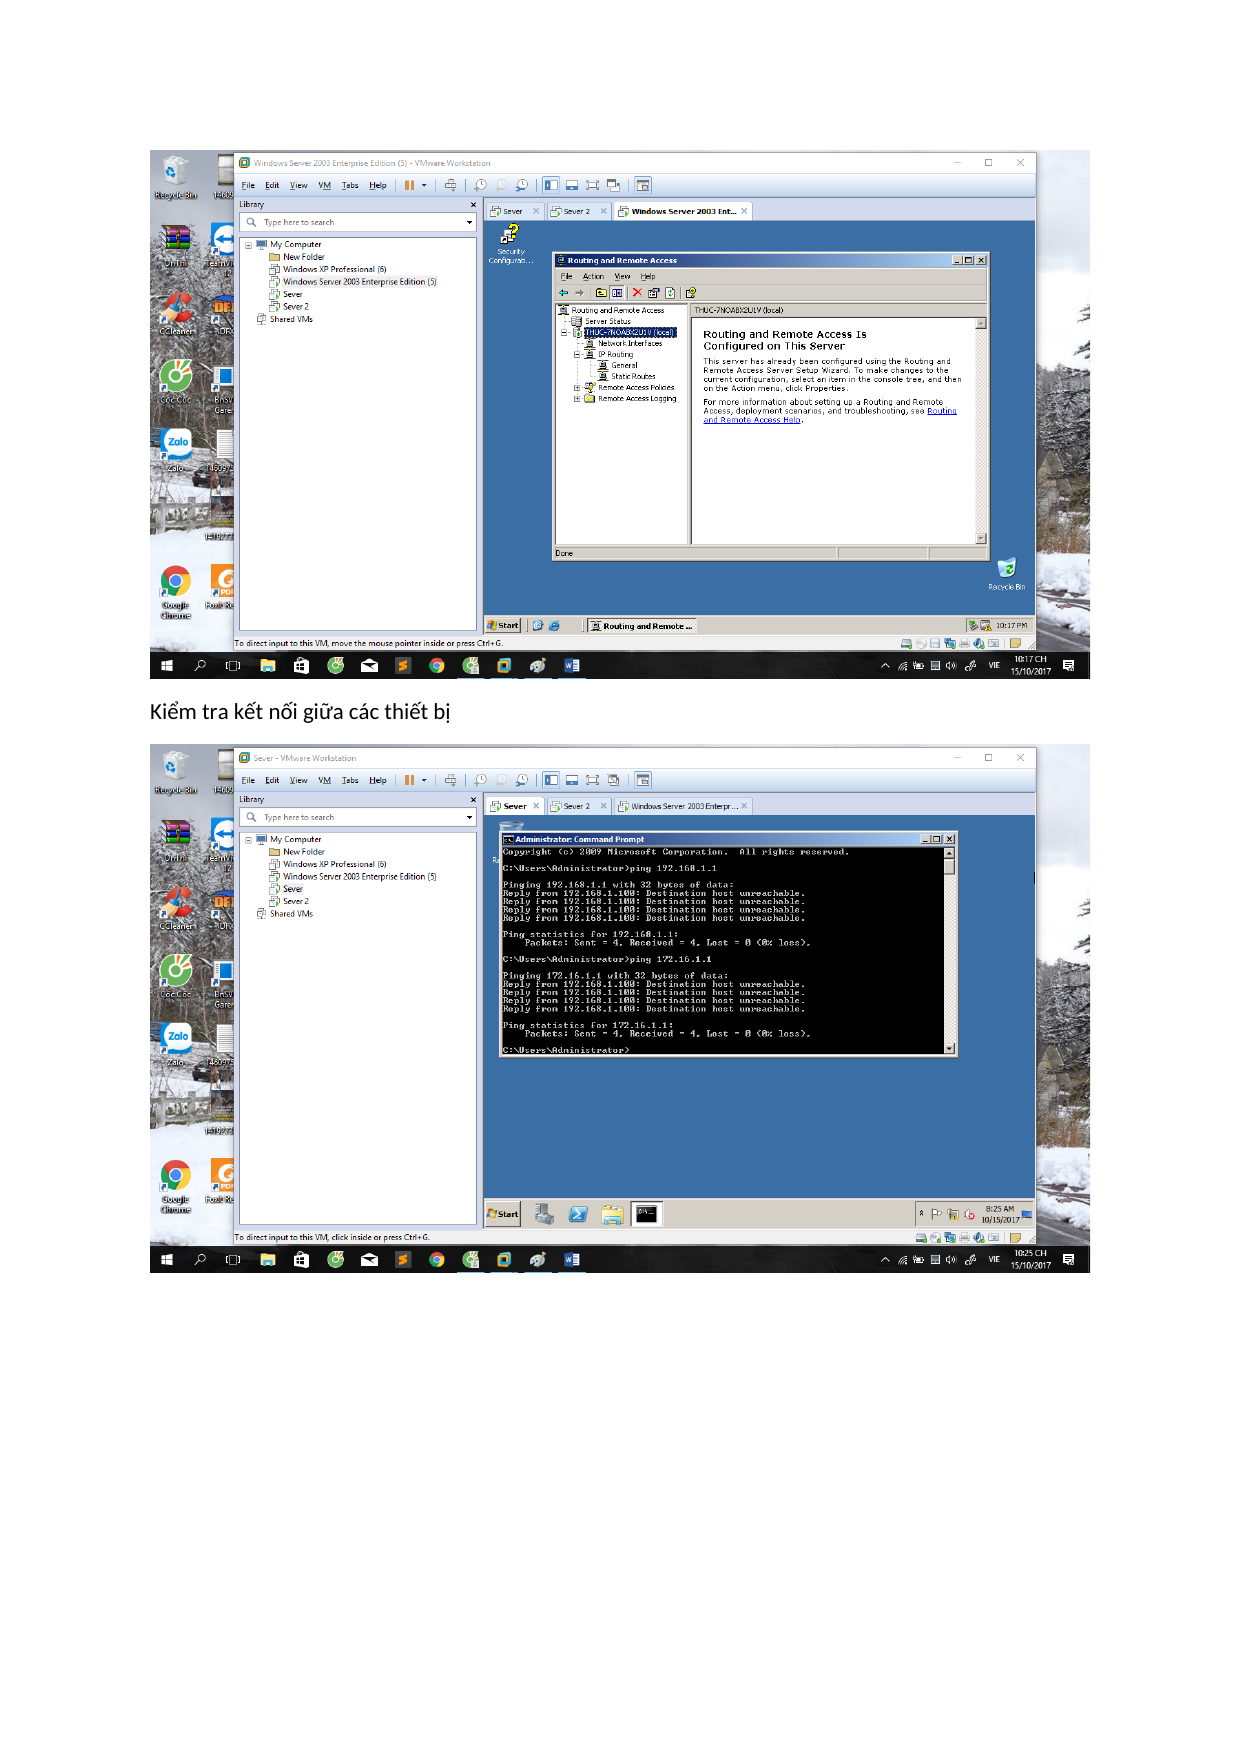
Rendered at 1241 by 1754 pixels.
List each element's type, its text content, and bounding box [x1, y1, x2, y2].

picture [150, 150, 1091, 679]
picture [150, 744, 1091, 1273]
text Kiểm tra kết nối giữa các thiết bị [150, 697, 1090, 726]
